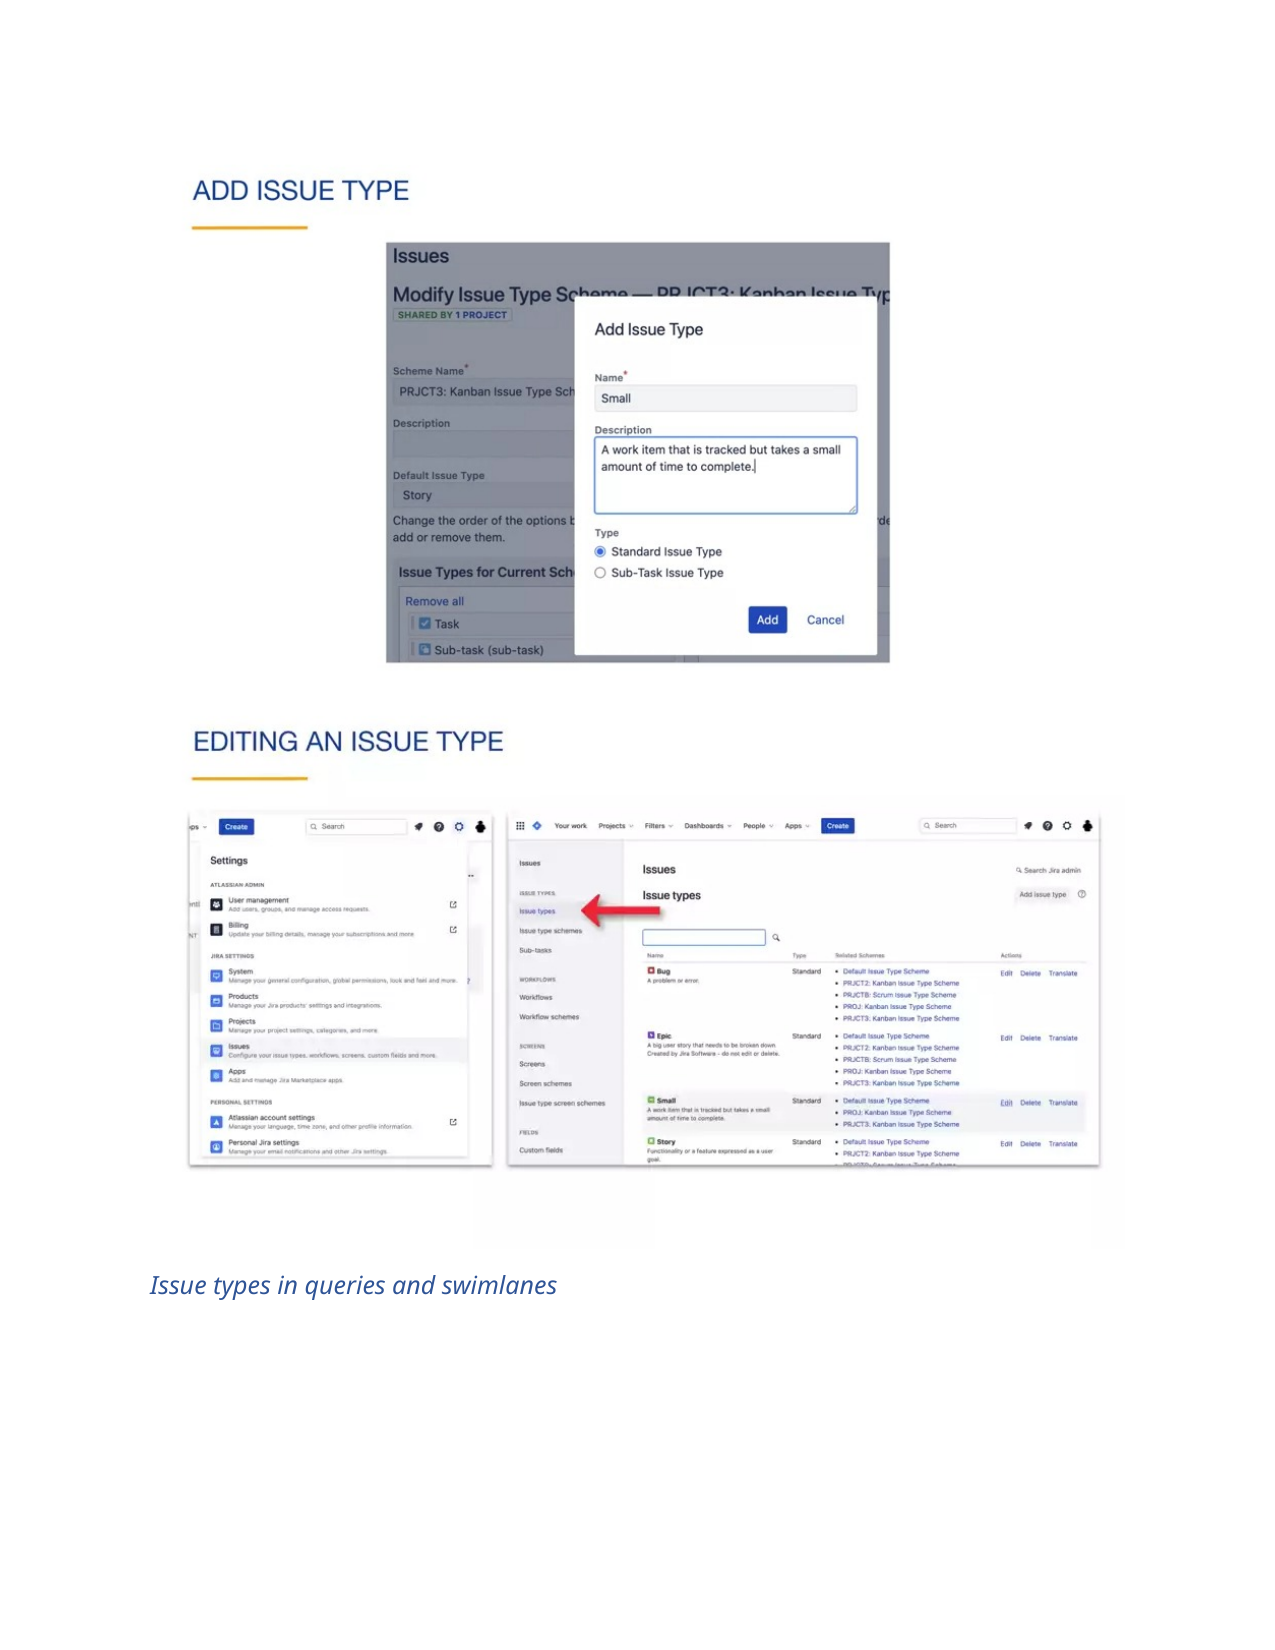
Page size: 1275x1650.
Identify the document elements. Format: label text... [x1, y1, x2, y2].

picture [150, 150, 1125, 699]
subtitle Issue types in queries and swimlanes [150, 1268, 1125, 1302]
picture [150, 700, 1125, 1249]
